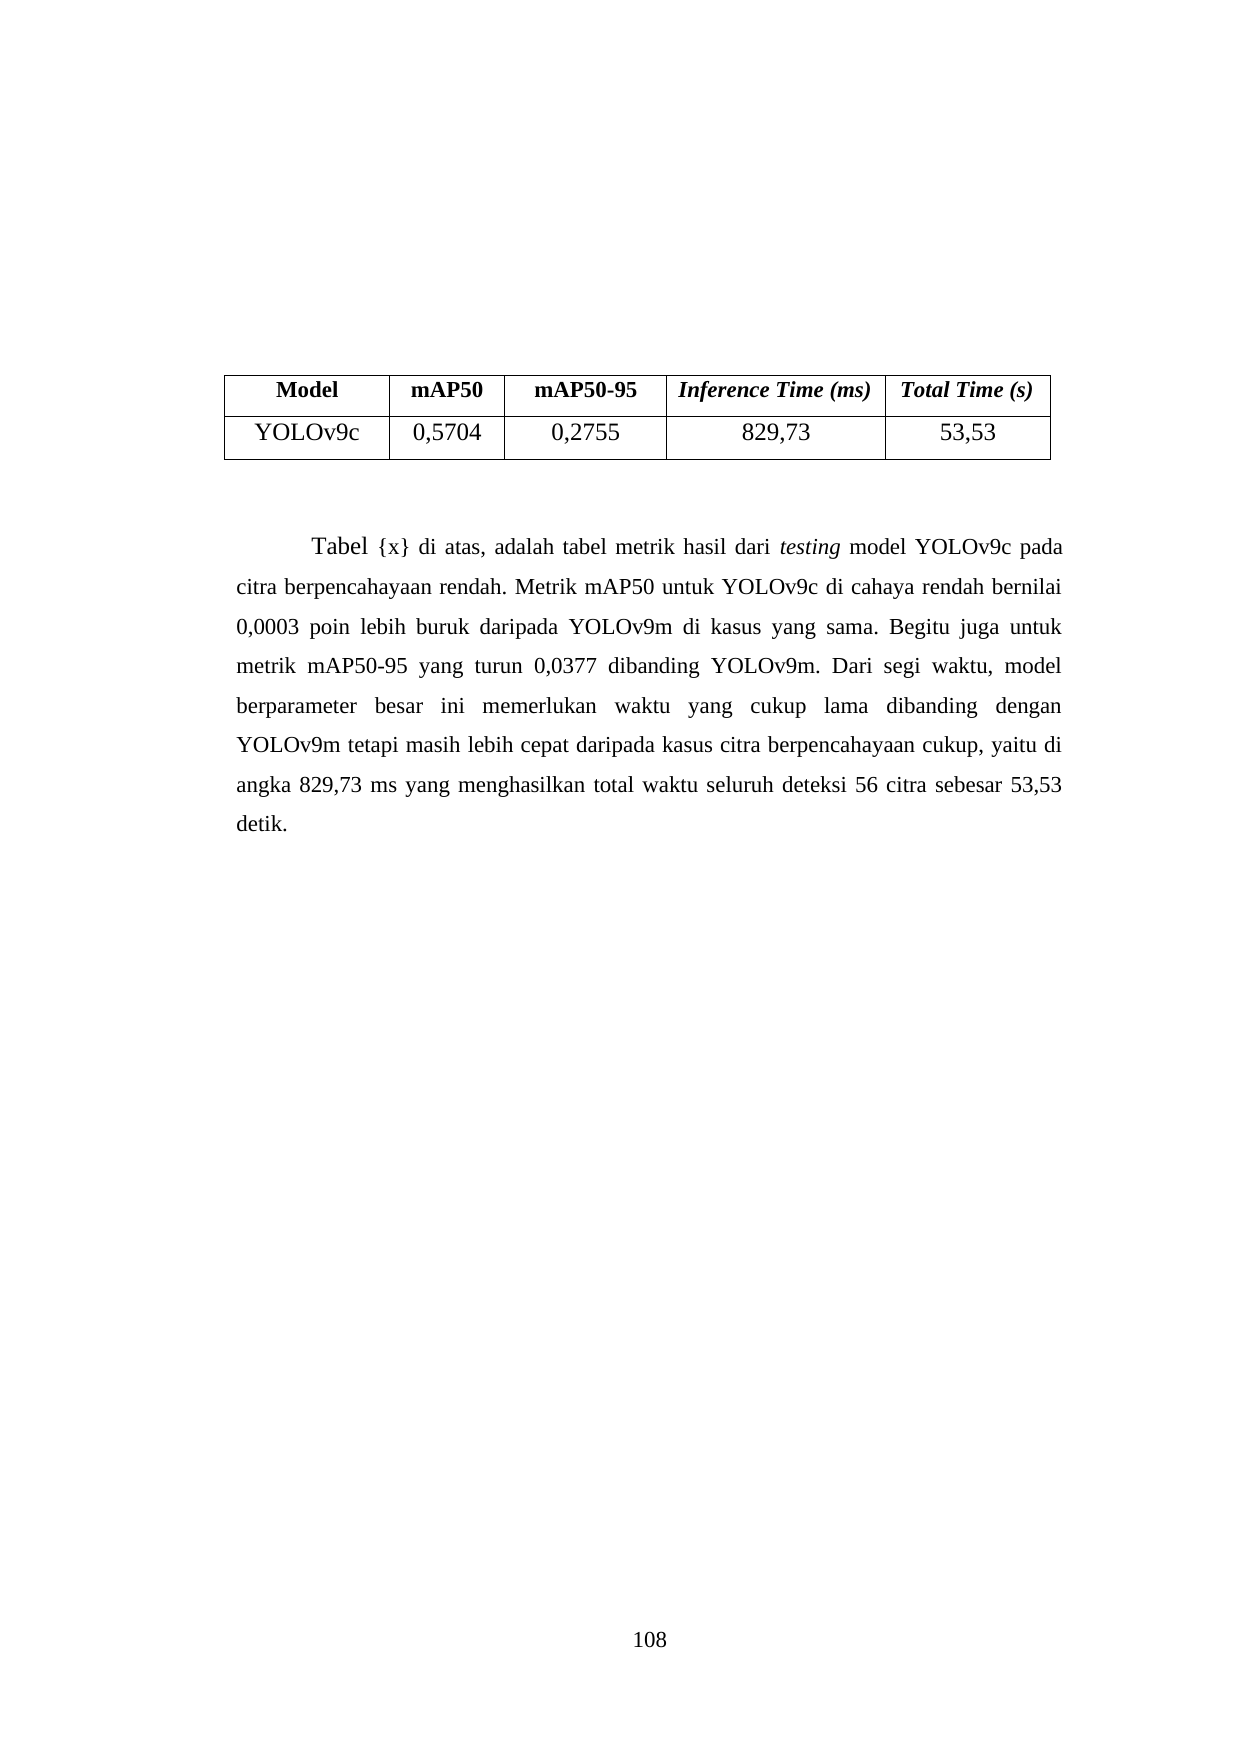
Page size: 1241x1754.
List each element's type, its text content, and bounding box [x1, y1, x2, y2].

table_cell YOLOv9c [225, 417, 389, 458]
table_cell 0,5704 [390, 417, 504, 458]
table_header Total Time (s) [886, 376, 1050, 416]
table_cell 53,53 [886, 417, 1050, 458]
table_header Model [225, 376, 389, 416]
table_cell 0,2755 [505, 417, 666, 458]
table_header mAP50 [390, 376, 504, 416]
table_header Inference Time (ms) [667, 376, 885, 416]
table_cell 829,73 [667, 417, 885, 458]
table_header mAP50-95 [505, 376, 666, 416]
text Tabel {x} di atas, adalah tabel metrik hasil dari testing model YOLOv9c pada citra berpencahayaan rendah. Metrik mAP50 untuk YOLOv9c di cahaya rendah bernilai 0,0003 poin lebih buruk daripada YOLOv9m di kasus yang sama. Begitu juga untuk metrik mAP50-95 yang turun 0,0377 dibanding YOLOv9m. Dari segi waktu, model berparameter besar ini memerlukan waktu yang cukup lama dibanding dengan YOLOv9m tetapi masih lebih cepat daripada kasus citra berpencahayaan cukup, yaitu di angka 829,73 ms yang menghasilkan total waktu seluruh deteksi 56 citra sebesar 53,53 detik. [236, 531, 1063, 837]
